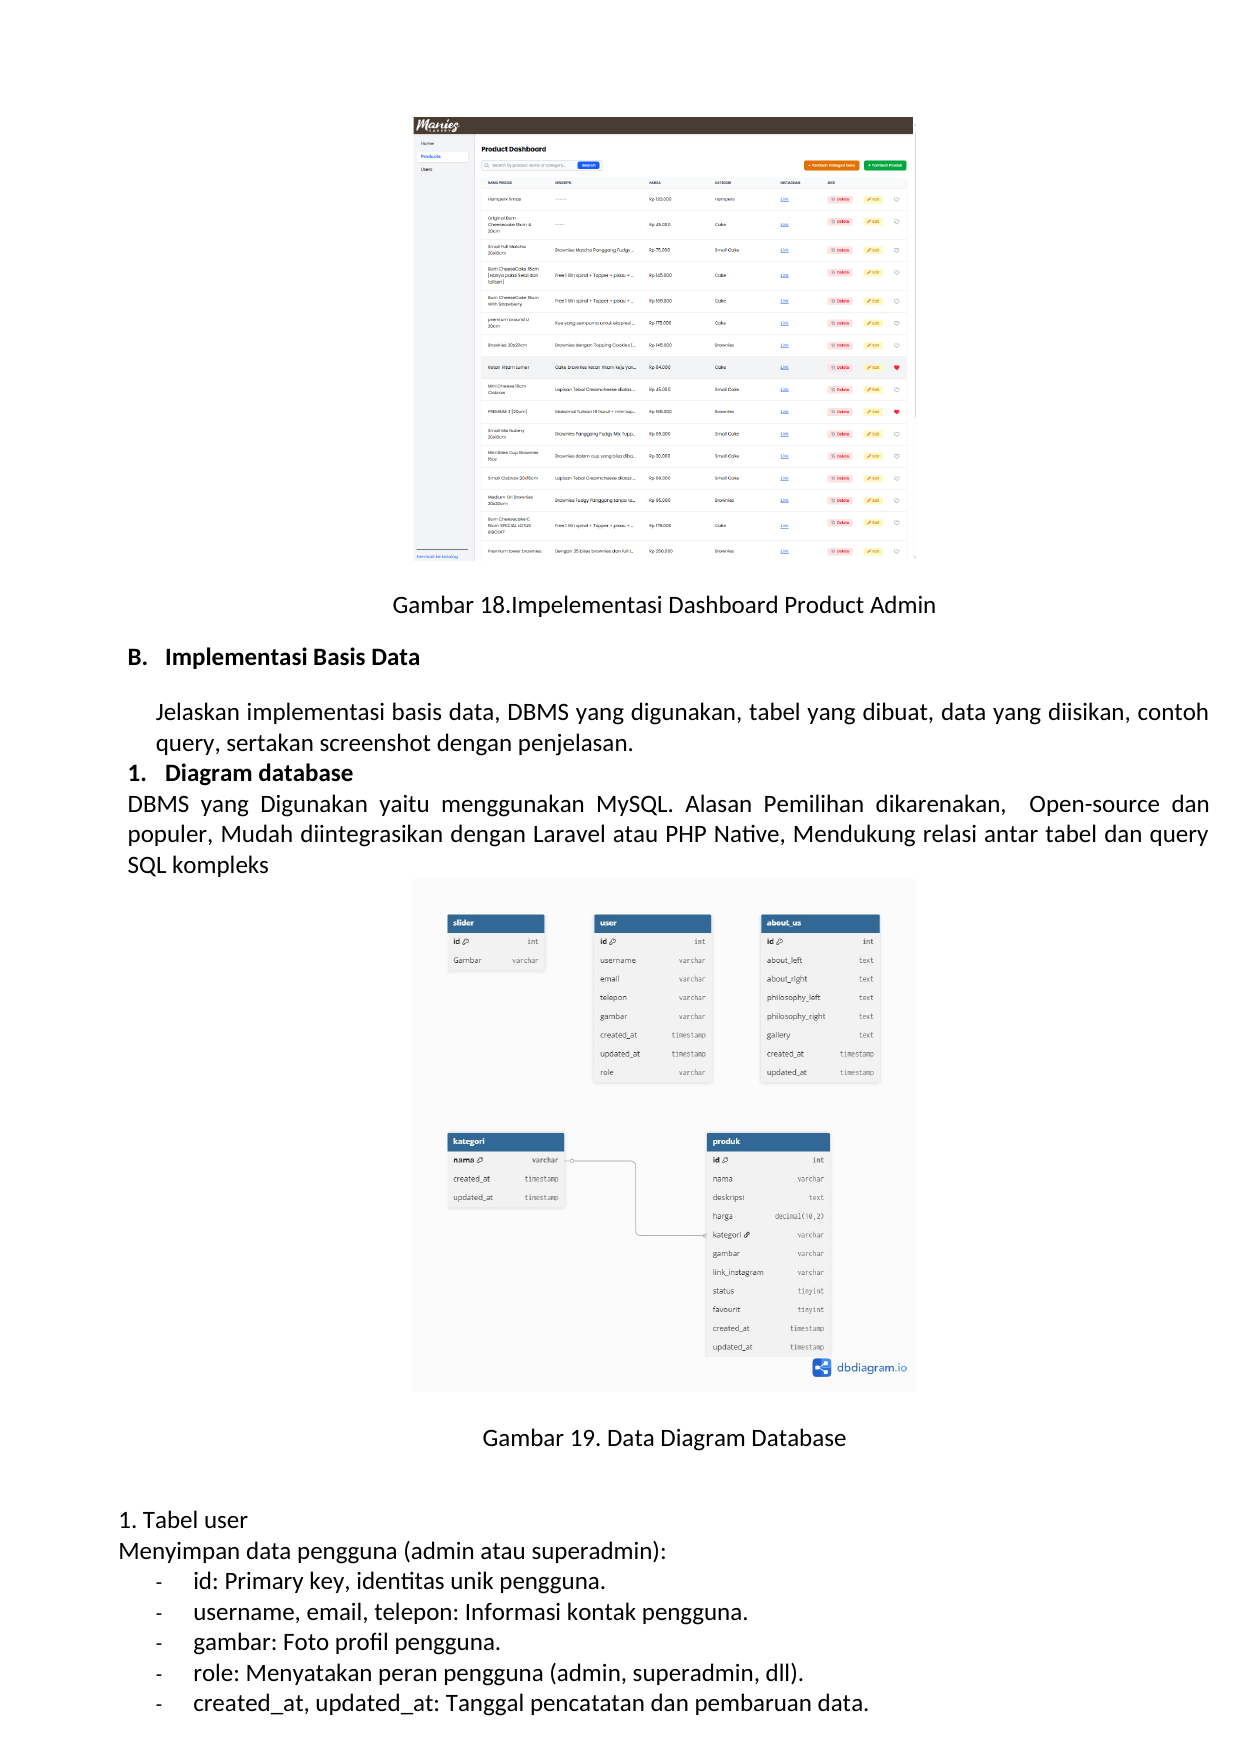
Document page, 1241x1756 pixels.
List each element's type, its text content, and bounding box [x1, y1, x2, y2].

text DBMS yang Digunakan yaitu menggunakan MySQL. Alasan Pemilihan dikarenakan, Open-source dan populer, Mudah diintegrasikan dengan Laravel atau PHP Native, Mendukung relasi antar tabel dan query SQL kompleks [127, 788, 1211, 879]
picture [412, 879, 917, 1392]
text Gambar 18.Impelementasi Dashboard Product Admin [118, 589, 1211, 620]
list role: Menyatakan peran pengguna (admin, superadmin, dll). [156, 1657, 1211, 1688]
list gambar: Foto profil pengguna. [156, 1627, 1211, 1657]
list id: Primary key, identitas unik pengguna. [156, 1566, 1211, 1596]
list Diagram database [127, 757, 1211, 788]
text Menyimpan data pengguna (admin atau superadmin): [118, 1535, 1211, 1566]
text 1. Tabel user [118, 1504, 1211, 1535]
list created_at, updated_at: Tanggal pencatatan dan pembaruan data. [156, 1688, 1211, 1718]
text Gambar 19. Data Diagram Database [118, 1422, 1211, 1452]
picture [413, 116, 916, 561]
list username, email, telepon: Informasi kontak pengguna. [156, 1596, 1211, 1627]
text Jelaskan implementasi basis data, DBMS yang digunakan, tabel yang dibuat, data yang diisikan, contoh query, sertakan screenshot dengan penjelasan. [156, 696, 1211, 757]
subtitle Implementasi Basis Data [127, 641, 1211, 671]
